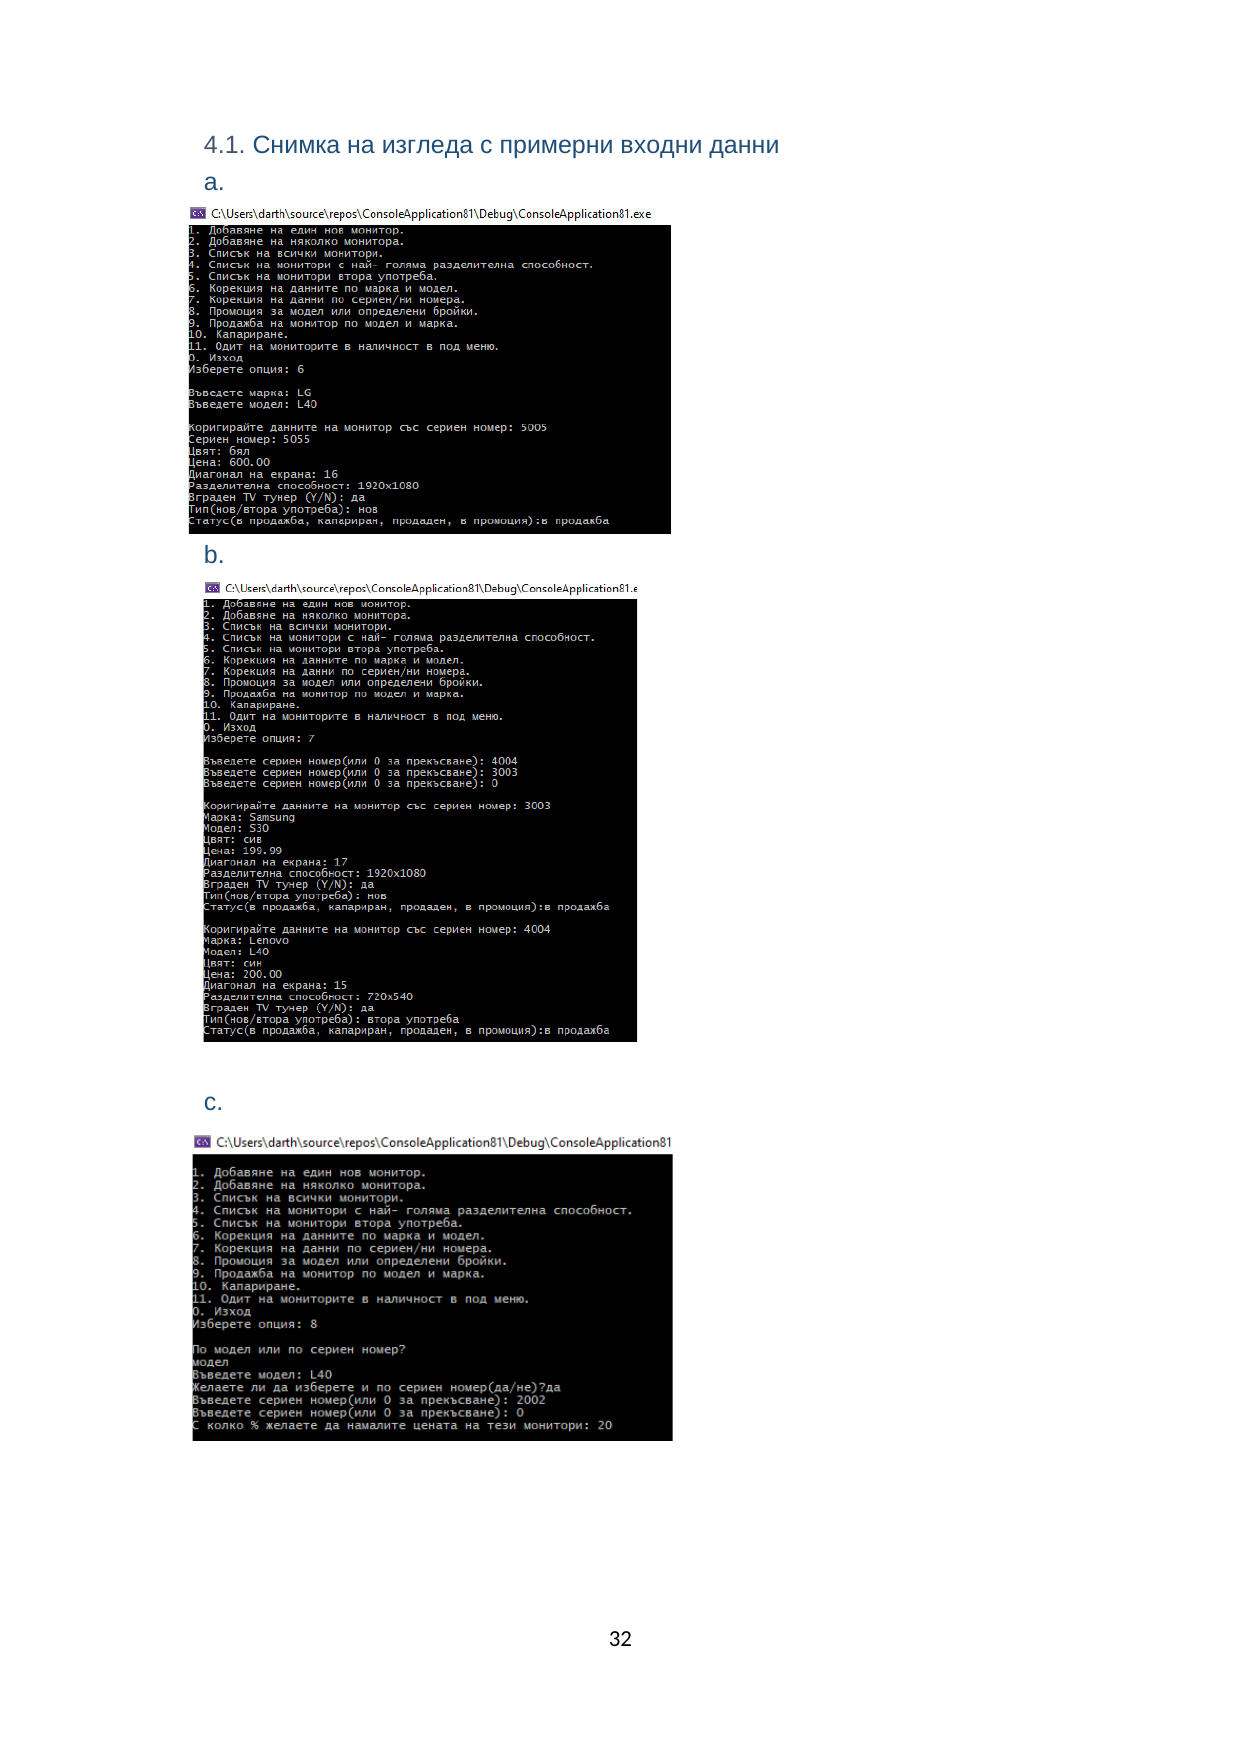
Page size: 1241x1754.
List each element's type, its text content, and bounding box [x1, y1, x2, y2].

picture [192, 1130, 673, 1441]
picture [188, 202, 671, 534]
picture [203, 577, 638, 1042]
